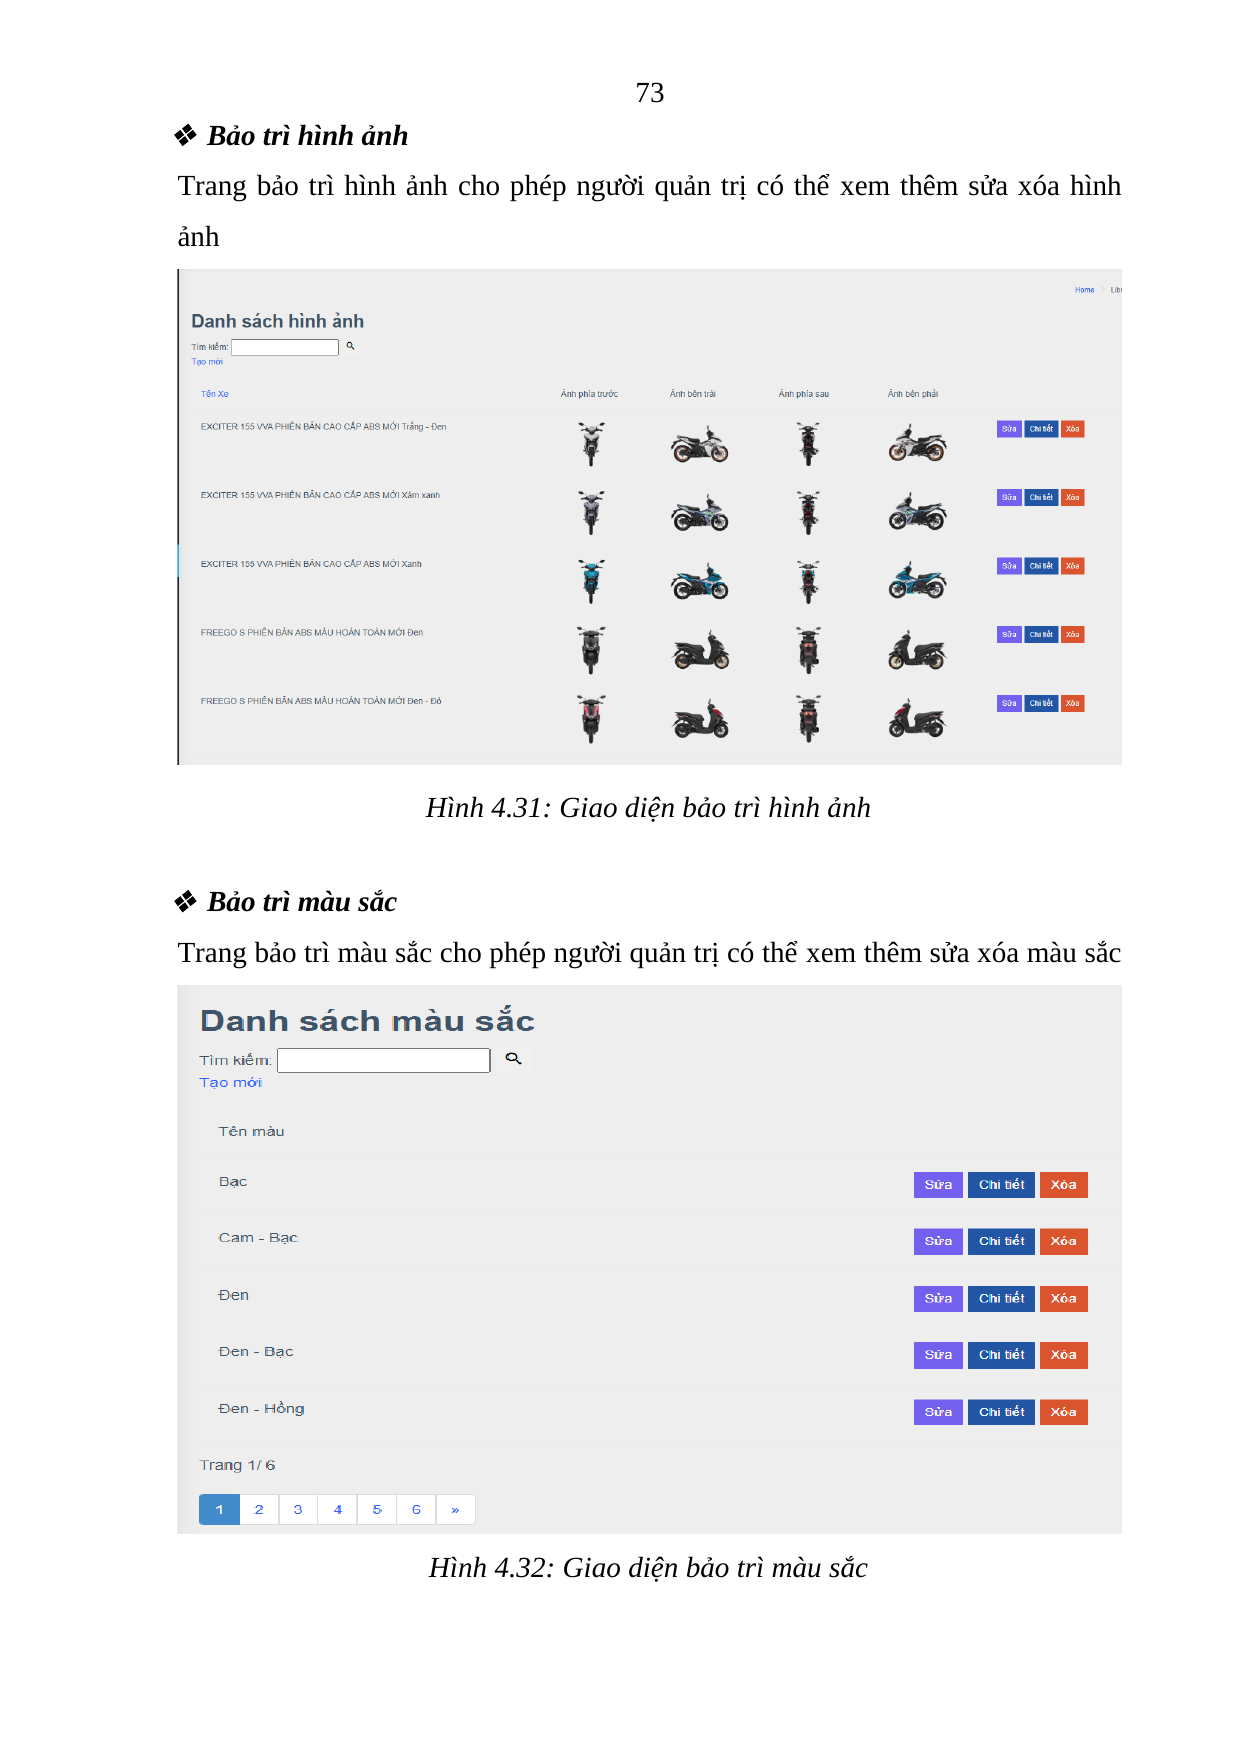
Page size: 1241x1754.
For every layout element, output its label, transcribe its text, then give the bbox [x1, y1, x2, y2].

text Trang bảo trì màu sắc cho phép người quản trị có thể xem thêm sửa xóa màu sắc [177, 935, 1122, 985]
picture [177, 985, 1123, 1534]
list Bảo trì hình ảnh [169, 118, 1122, 152]
text Hình 4.32: Giao diện bảo trì màu sắc [177, 1550, 1122, 1584]
text Hình 4.31: Giao diện bảo trì hình ảnh [177, 791, 1122, 824]
picture [177, 269, 1123, 765]
text Trang bảo trì hình ảnh cho phép người quản trị có thể xem thêm sửa xóa hình ảnh [177, 168, 1122, 252]
list Bảo trì màu sắc [169, 884, 1122, 918]
